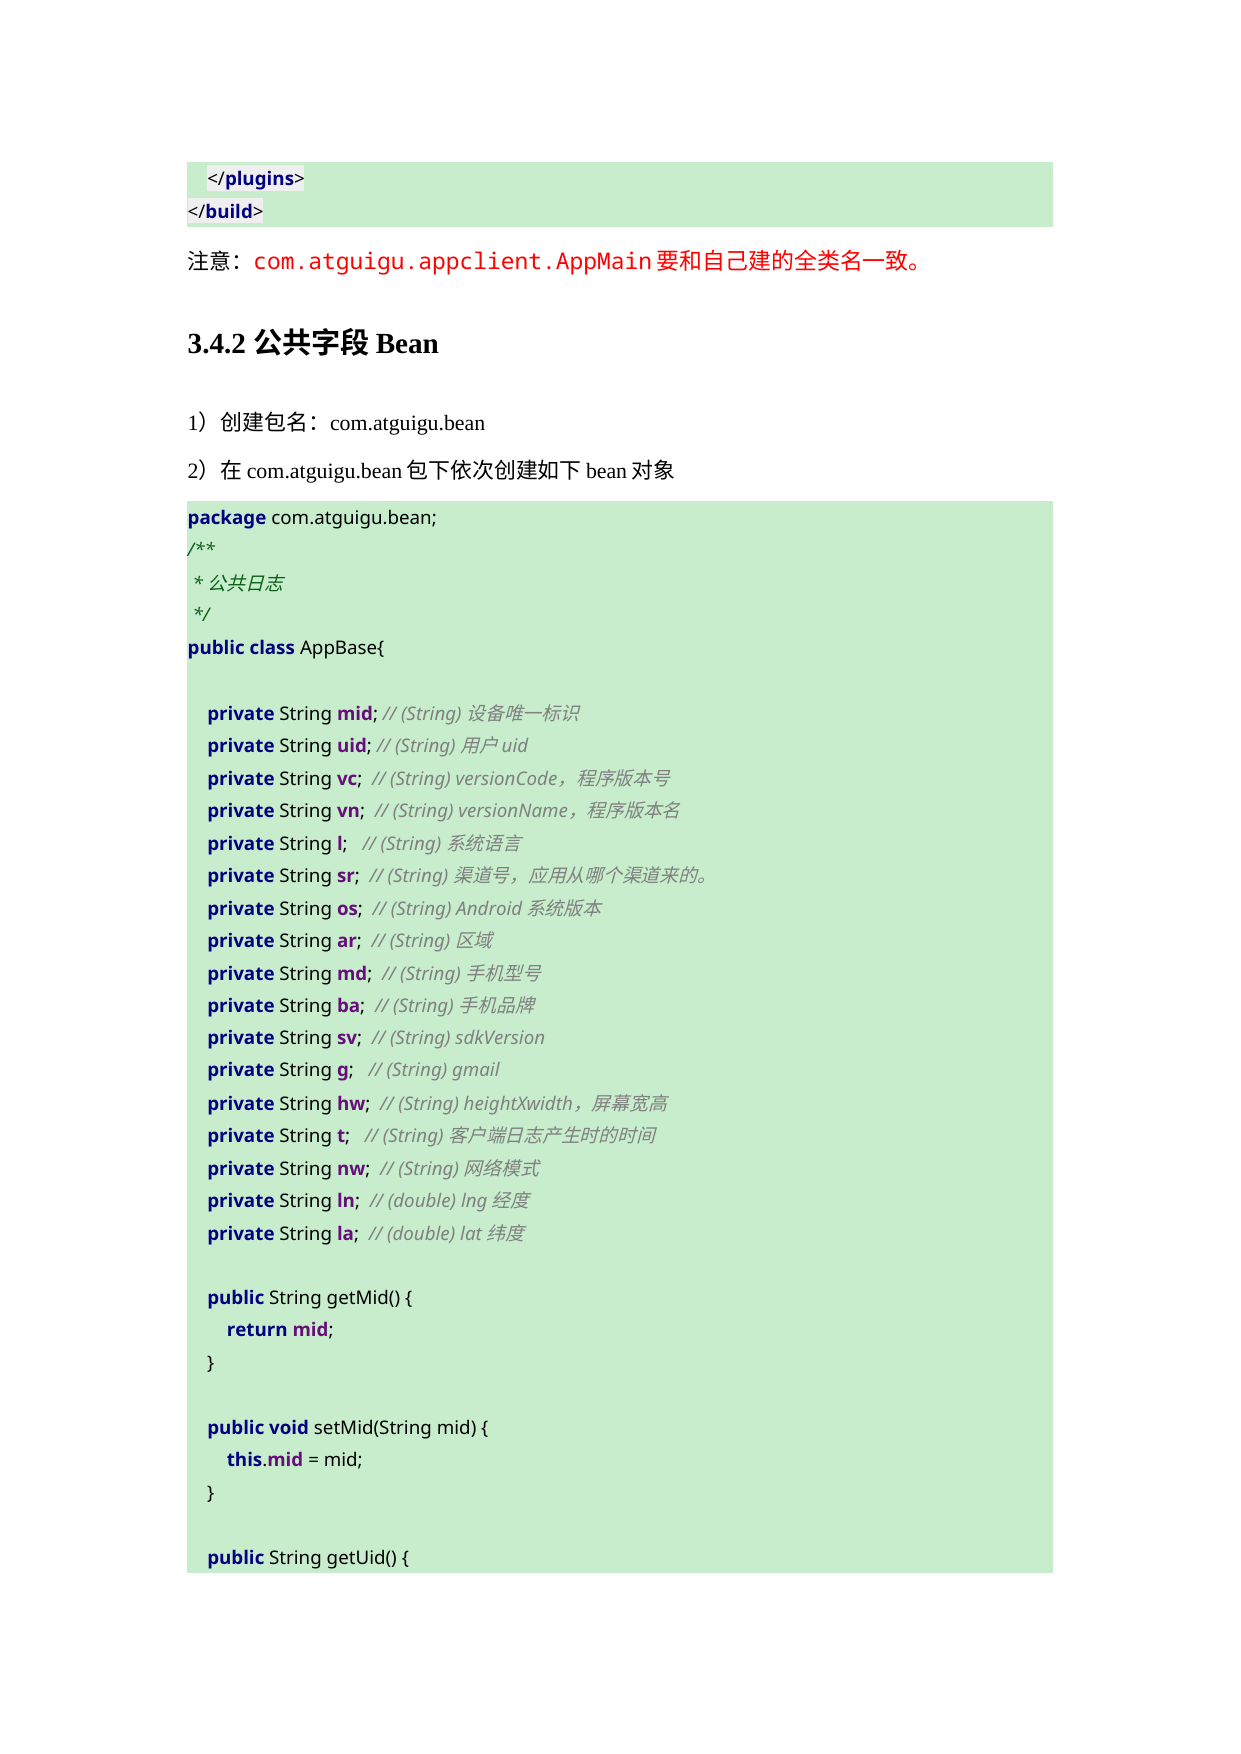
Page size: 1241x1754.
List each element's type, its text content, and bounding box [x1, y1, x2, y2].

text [187, 501, 1053, 1573]
text 1）创建包名：com.atguigu.bean [187, 404, 1053, 437]
text 2）在com.atguigu.bean包下依次创建如下bean对象 [187, 452, 1053, 485]
text 注意：com.atguigu.appclient.AppMain要和自己建的全类名一致。 [187, 227, 1053, 292]
subtitle 3.4.2 公共字段Bean [187, 309, 1053, 374]
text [187, 162, 1053, 227]
